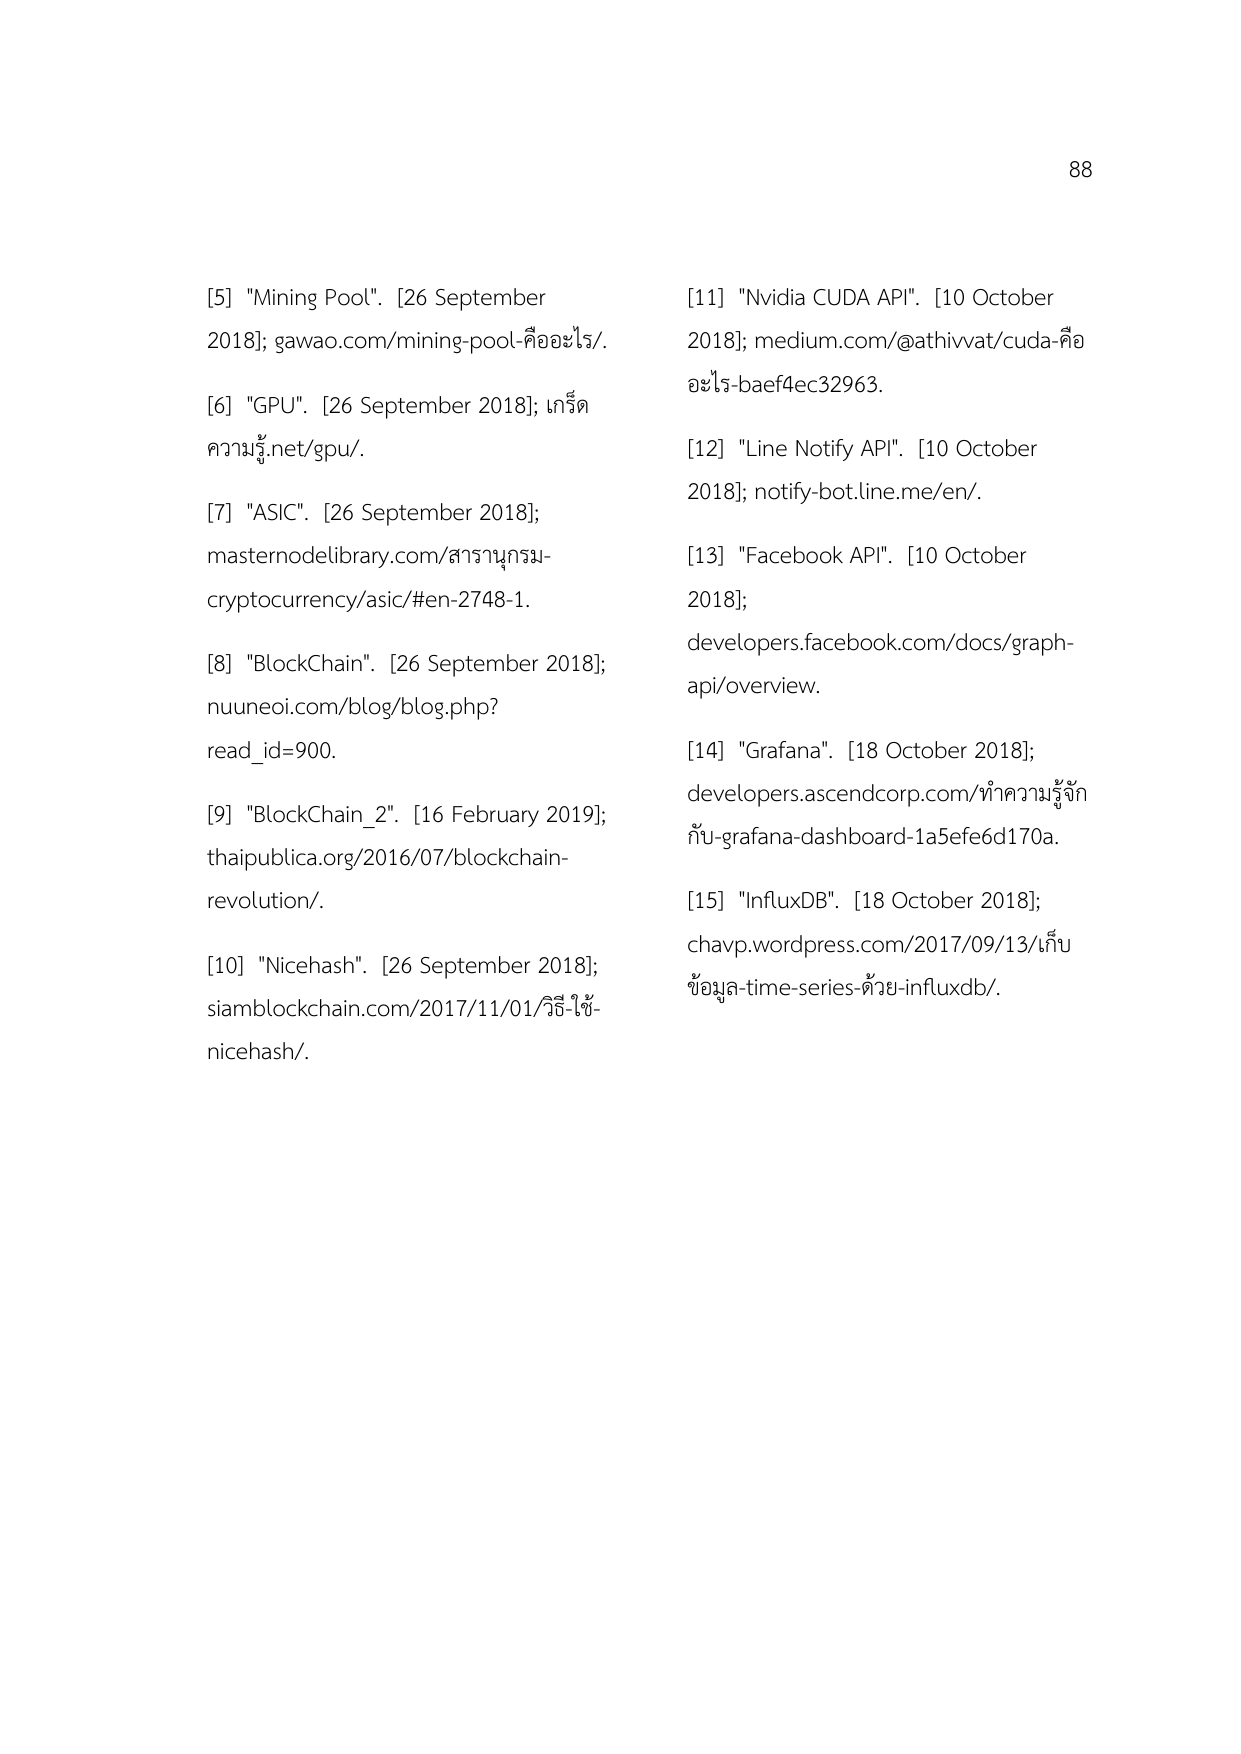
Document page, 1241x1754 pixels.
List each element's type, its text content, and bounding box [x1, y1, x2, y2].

text [8] "BlockChain". [26 September 2018]; nuuneoi.com/blog/blog.php?read_id=900. [207, 642, 612, 766]
text [9] "BlockChain_2". [16 February 2019]; thaipublica.org/2016/07/blockchain-revolution/. [207, 793, 612, 917]
text [7] "ASIC". [26 September 2018]; masternodelibrary.com/สารานุกรม-cryptocurrency/asic/#en-2748-1. [207, 491, 612, 616]
text [14] "Grafana". [18 October 2018]; developers.ascendcorp.com/ทำความรู้จักกับ-grafana-dashboard-1a5efe6d170a. [687, 729, 1092, 853]
text [13] "Facebook API". [10 October 2018]; developers.facebook.com/docs/graph-api/overview. [687, 534, 1092, 702]
text [15] "InfluxDB". [18 October 2018]; chavp.wordpress.com/2017/09/13/เก็บข้อมูล-time-series-ด้วย-influxdb/. [687, 879, 1092, 1004]
text [11] "Nvidia CUDA API". [10 October 2018]; medium.com/@athivvat/cuda-คืออะไร-baef4ec32963. [687, 276, 1092, 401]
text [5] "Mining Pool". [26 September 2018]; gawao.com/mining-pool-คืออะไร/. [207, 276, 612, 357]
text [6] "GPU". [26 September 2018]; เกร็ดความรู้.net/gpu/. [207, 384, 612, 465]
text [12] "Line Notify API". [10 October 2018]; notify-bot.line.me/en/. [687, 427, 1092, 508]
text [10] "Nicehash". [26 September 2018]; siamblockchain.com/2017/11/01/วิธี-ใช้-nicehash/. [207, 944, 612, 1068]
